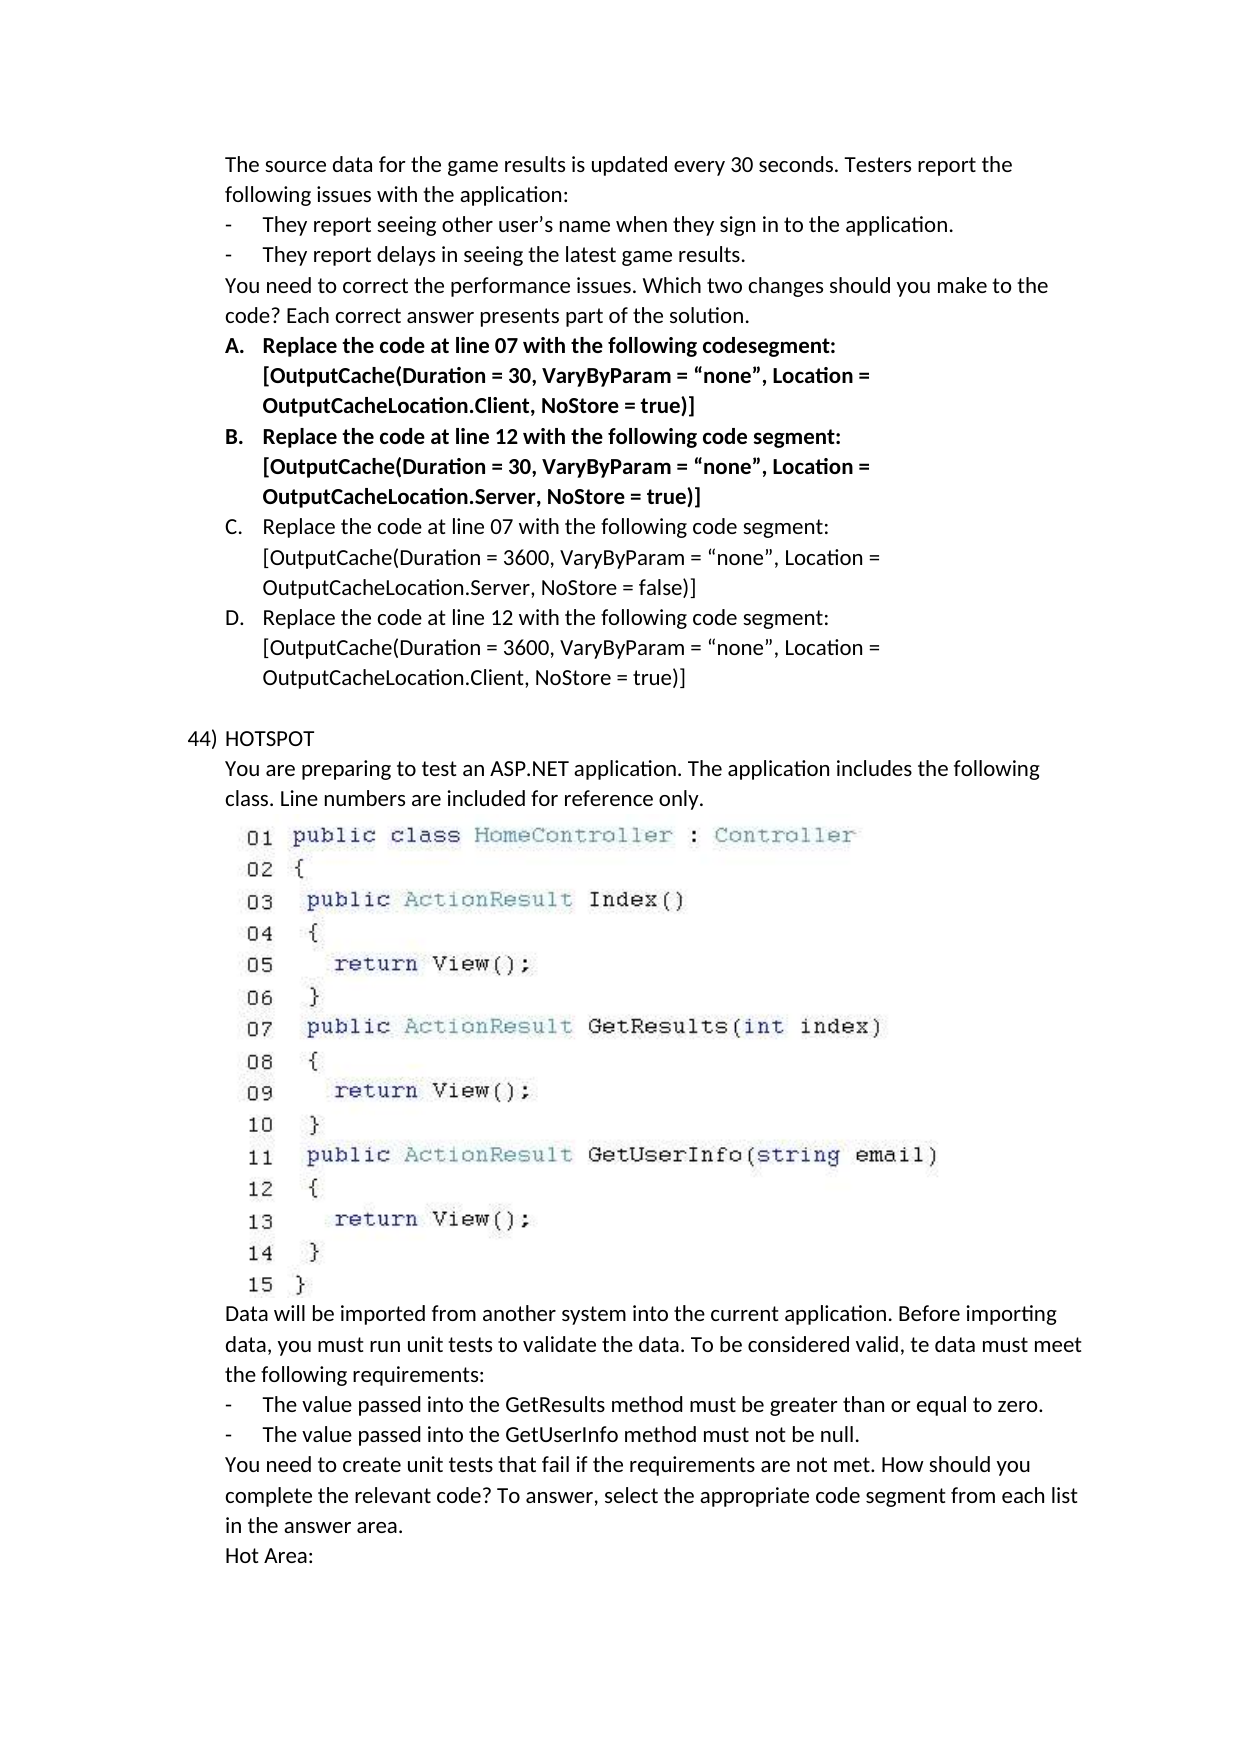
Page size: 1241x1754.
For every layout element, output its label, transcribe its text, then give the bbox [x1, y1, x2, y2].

list HOTSPOT [187, 724, 1090, 752]
list [OutputCache(Duration = 30, VaryByParam = “none”, Location = OutputCacheLocation.Client, NoStore = true)] [262, 361, 1090, 420]
list [OutputCache(Duration = 30, VaryByParam = “none”, Location = OutputCacheLocation.Server, NoStore = true)] [262, 452, 1090, 510]
list The source data for the game results is updated every 30 seconds. Testers report the following issues with the application: [225, 150, 1090, 208]
list You need to create unit tests that fail if the requirements are not met. How should you complete the relevant code? To answer, select the appropriate code segment from each list in the answer area. [225, 1451, 1090, 1539]
list [OutputCache(Duration = 3600, VaryByParam = “none”, Location = OutputCacheLocation.Server, NoStore = false)] [262, 543, 1090, 601]
list Replace the code at line 12 with the following code segment: [225, 422, 1090, 450]
list [OutputCache(Duration = 3600, VaryByParam = “none”, Location = OutputCacheLocation.Client, NoStore = true)] [262, 633, 1090, 692]
list Hot Area: [225, 1541, 1090, 1569]
list You need to correct the performance issues. Which two changes should you make to the code? Each correct answer presents part of the solution. [225, 271, 1090, 329]
list They report delays in seeing the latest game results. [225, 241, 1090, 269]
list Replace the code at line 07 with the following code segment: [225, 512, 1090, 541]
list The value passed into the GetUserInfo method must not be null. [225, 1420, 1090, 1448]
list The value passed into the GetResults method must be greater than or equal to zero. [225, 1390, 1090, 1418]
list Replace the code at line 12 with the following code segment: [225, 603, 1090, 631]
list Data will be imported from another system into the current application. Before importing data, you must run unit tests to validate the data. To be considered valid, te data must meet the following requirements: [225, 1299, 1090, 1388]
list Replace the code at line 07 with the following codesegment: [225, 331, 1090, 359]
list You are preparing to test an ASP.NET application. The application includes the following class. Line numbers are included for reference only. [225, 754, 1090, 812]
picture [225, 814, 989, 1298]
list They report seeing other user’s name when they sign in to the application. [225, 210, 1090, 238]
